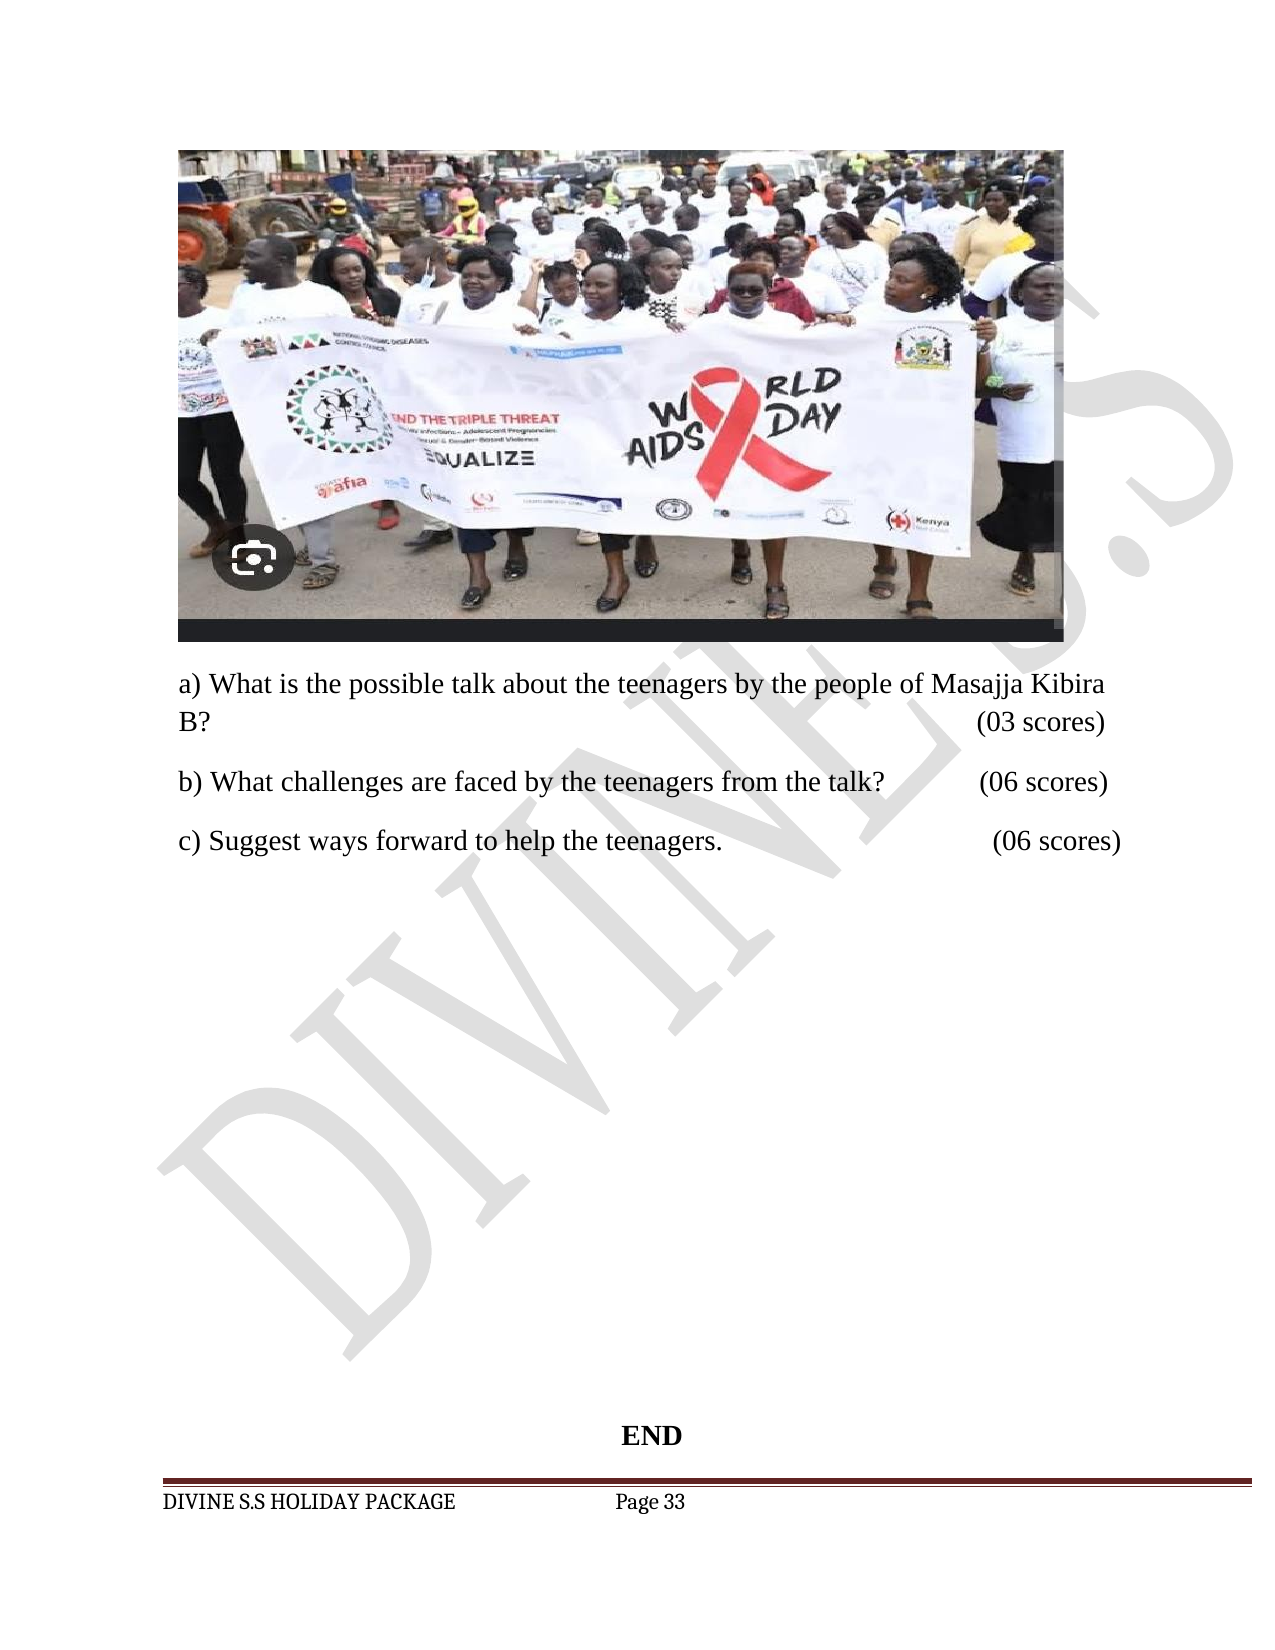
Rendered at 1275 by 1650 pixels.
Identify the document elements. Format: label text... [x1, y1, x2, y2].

list What challenges are faced by the teenagers from the talk? (06 scores) [178, 764, 1252, 797]
list What is the possible talk about the teenagers by the people of Masajja Kibira B? (03 scores) [178, 666, 1106, 738]
subtitle END [335, 1418, 969, 1451]
picture [178, 150, 1064, 642]
list Suggest ways forward to help the teenagers. (06 scores) [178, 823, 1252, 857]
